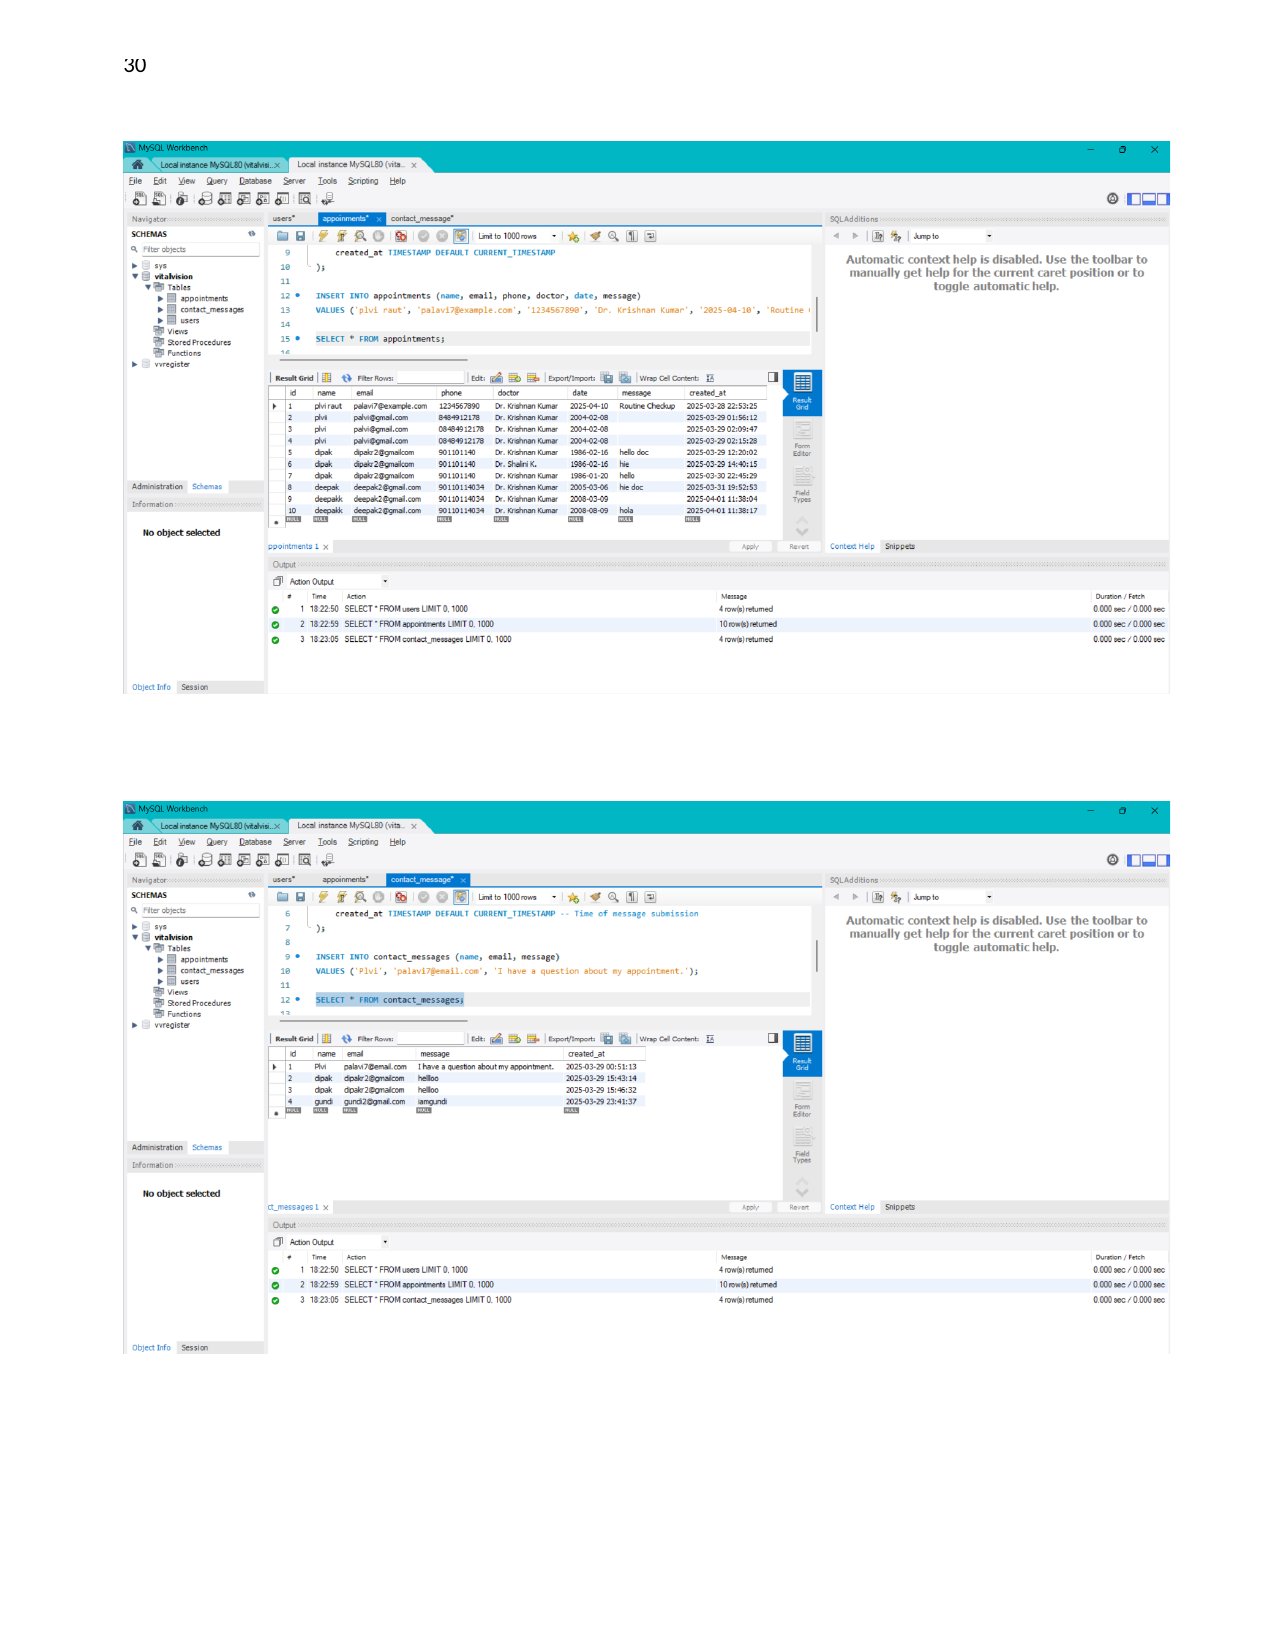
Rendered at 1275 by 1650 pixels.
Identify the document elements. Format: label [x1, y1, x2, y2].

picture [123, 801, 1171, 1354]
picture [123, 141, 1171, 694]
